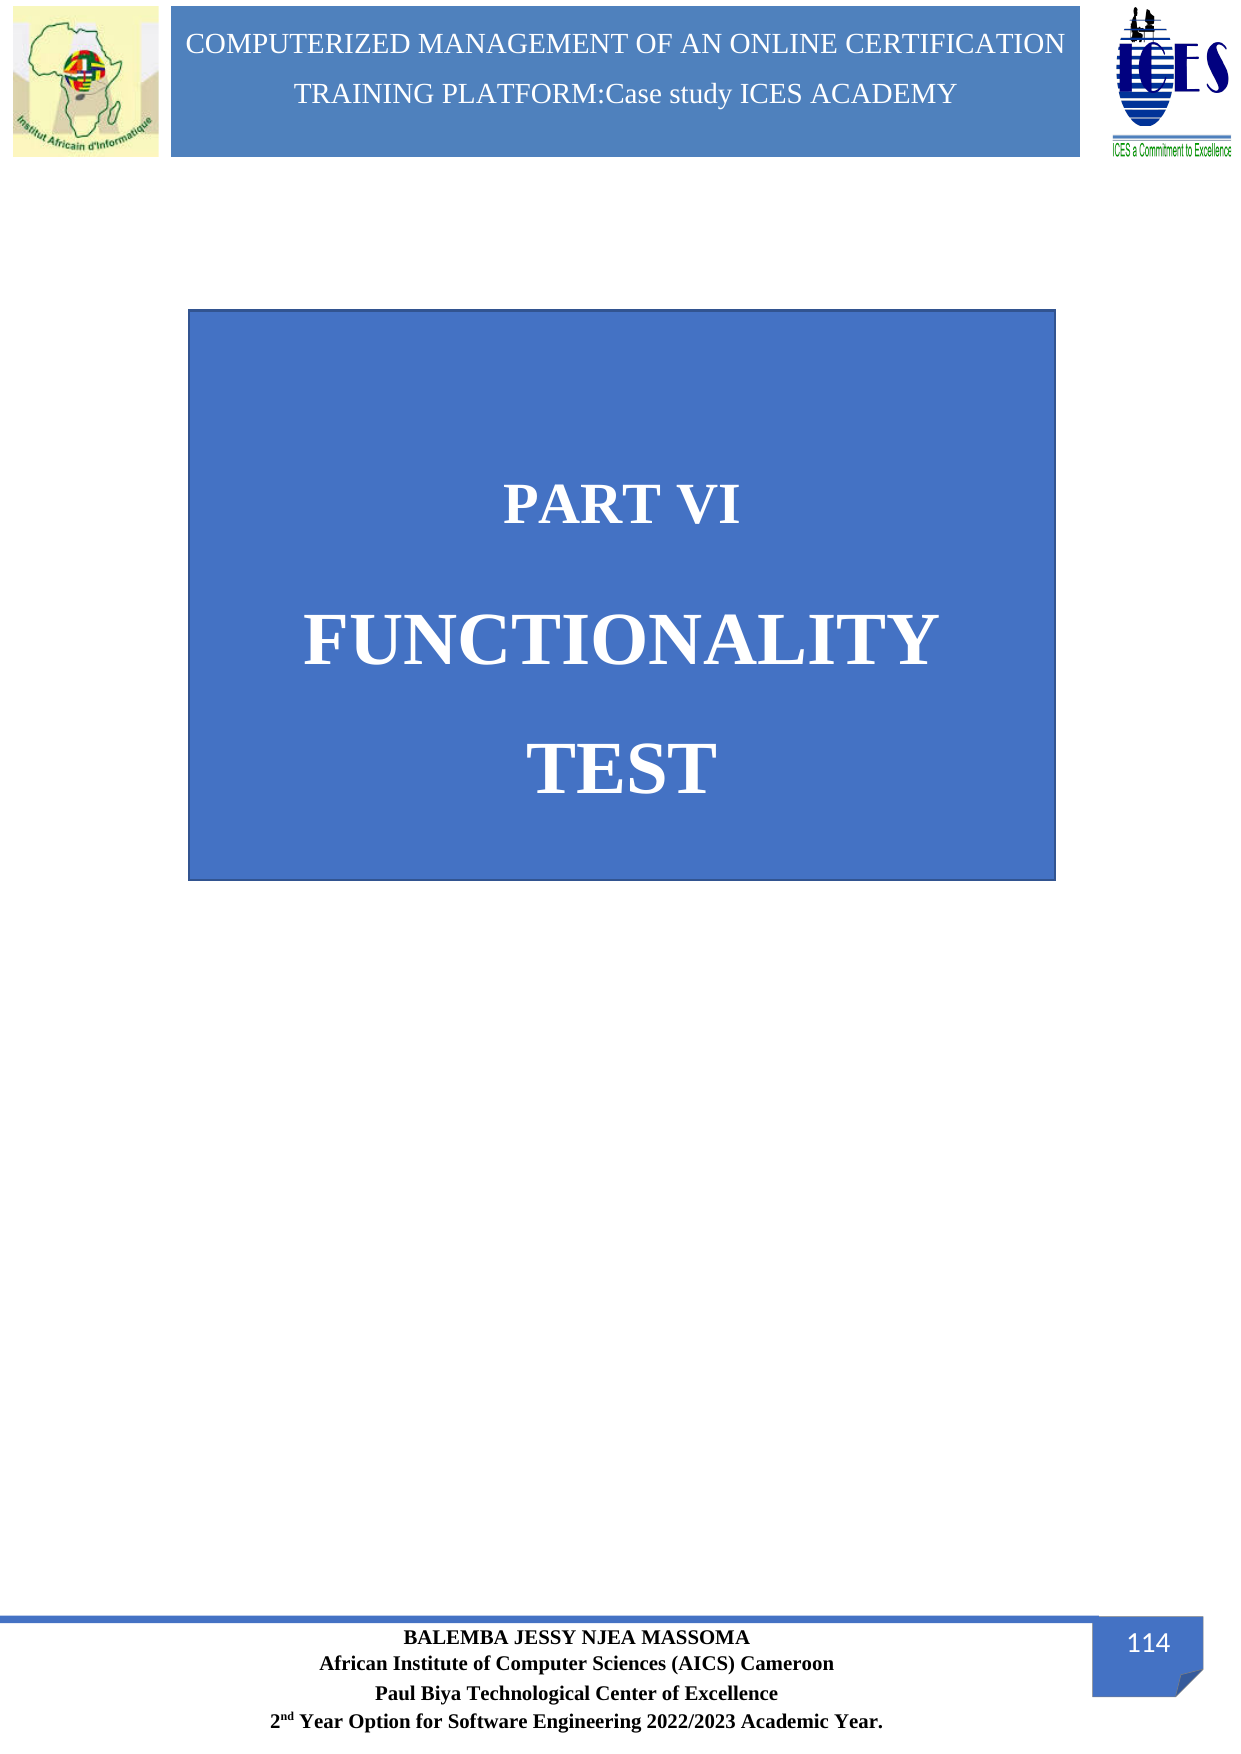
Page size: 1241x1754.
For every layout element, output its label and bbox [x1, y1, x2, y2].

picture [1112, 6, 1232, 157]
picture [13, 6, 159, 157]
